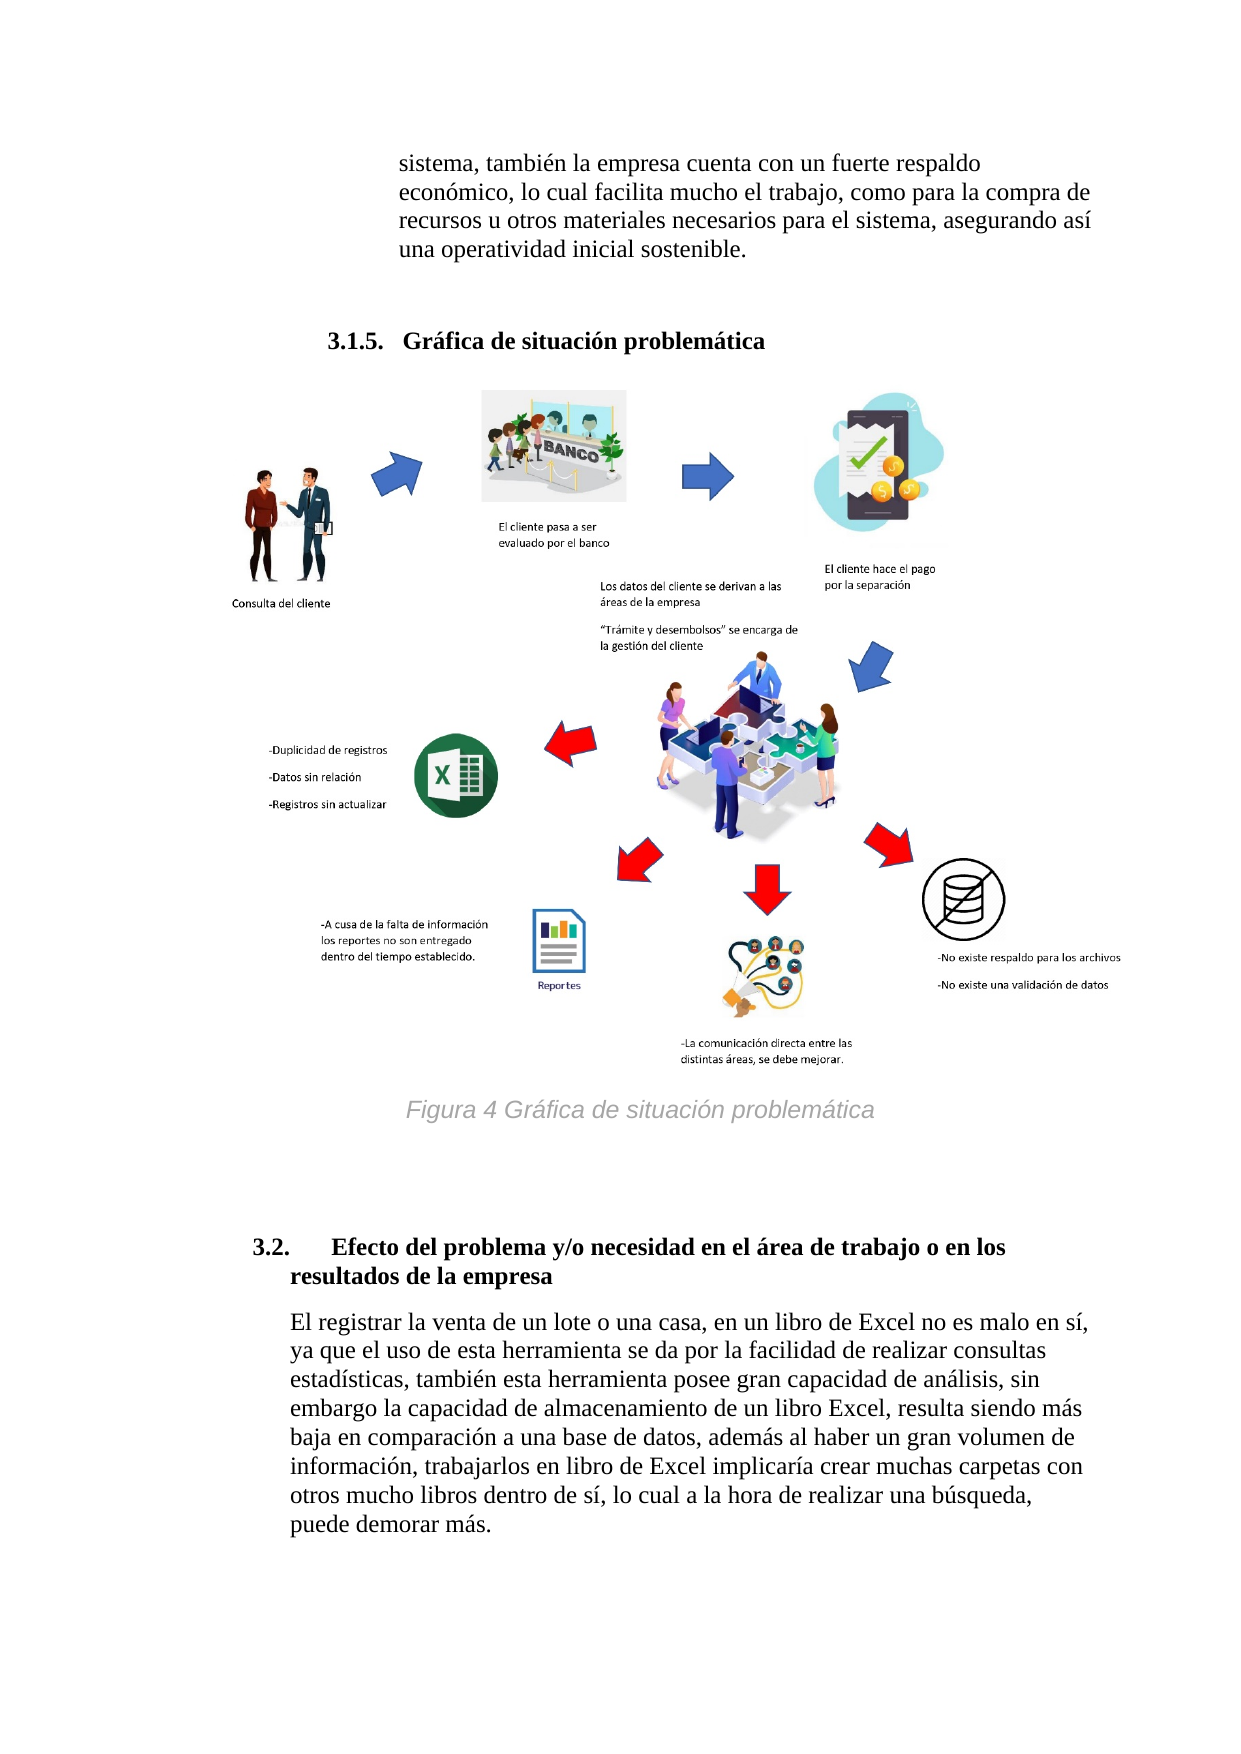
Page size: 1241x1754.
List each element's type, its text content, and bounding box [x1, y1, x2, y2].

text El registrar la venta de un lote o una casa, en un libro de Excel no es malo en sí, ya que el uso de esta herramienta se da por la facilidad de realizar consultas estadísticas, también esta herramienta posee gran capacidad de análisis, sin embargo la capacidad de almacenamiento de un libro Excel, resulta siendo más baja en comparación a una base de datos, además al haber un gran volumen de información, trabajarlos en libro de Excel implicaría crear muchas carpetas con otros mucho libros dentro de sí, lo cual a la hora de realizar una búsqueda, puede demorar más. [290, 1307, 1092, 1538]
picture [177, 371, 1134, 1072]
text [398, 148, 1092, 263]
subtitle Efecto del problema y/o necesidad en el área de trabajo o en los resultados de la empresa [252, 1232, 1092, 1290]
subtitle Gráfica de situación problemática [327, 326, 1092, 354]
